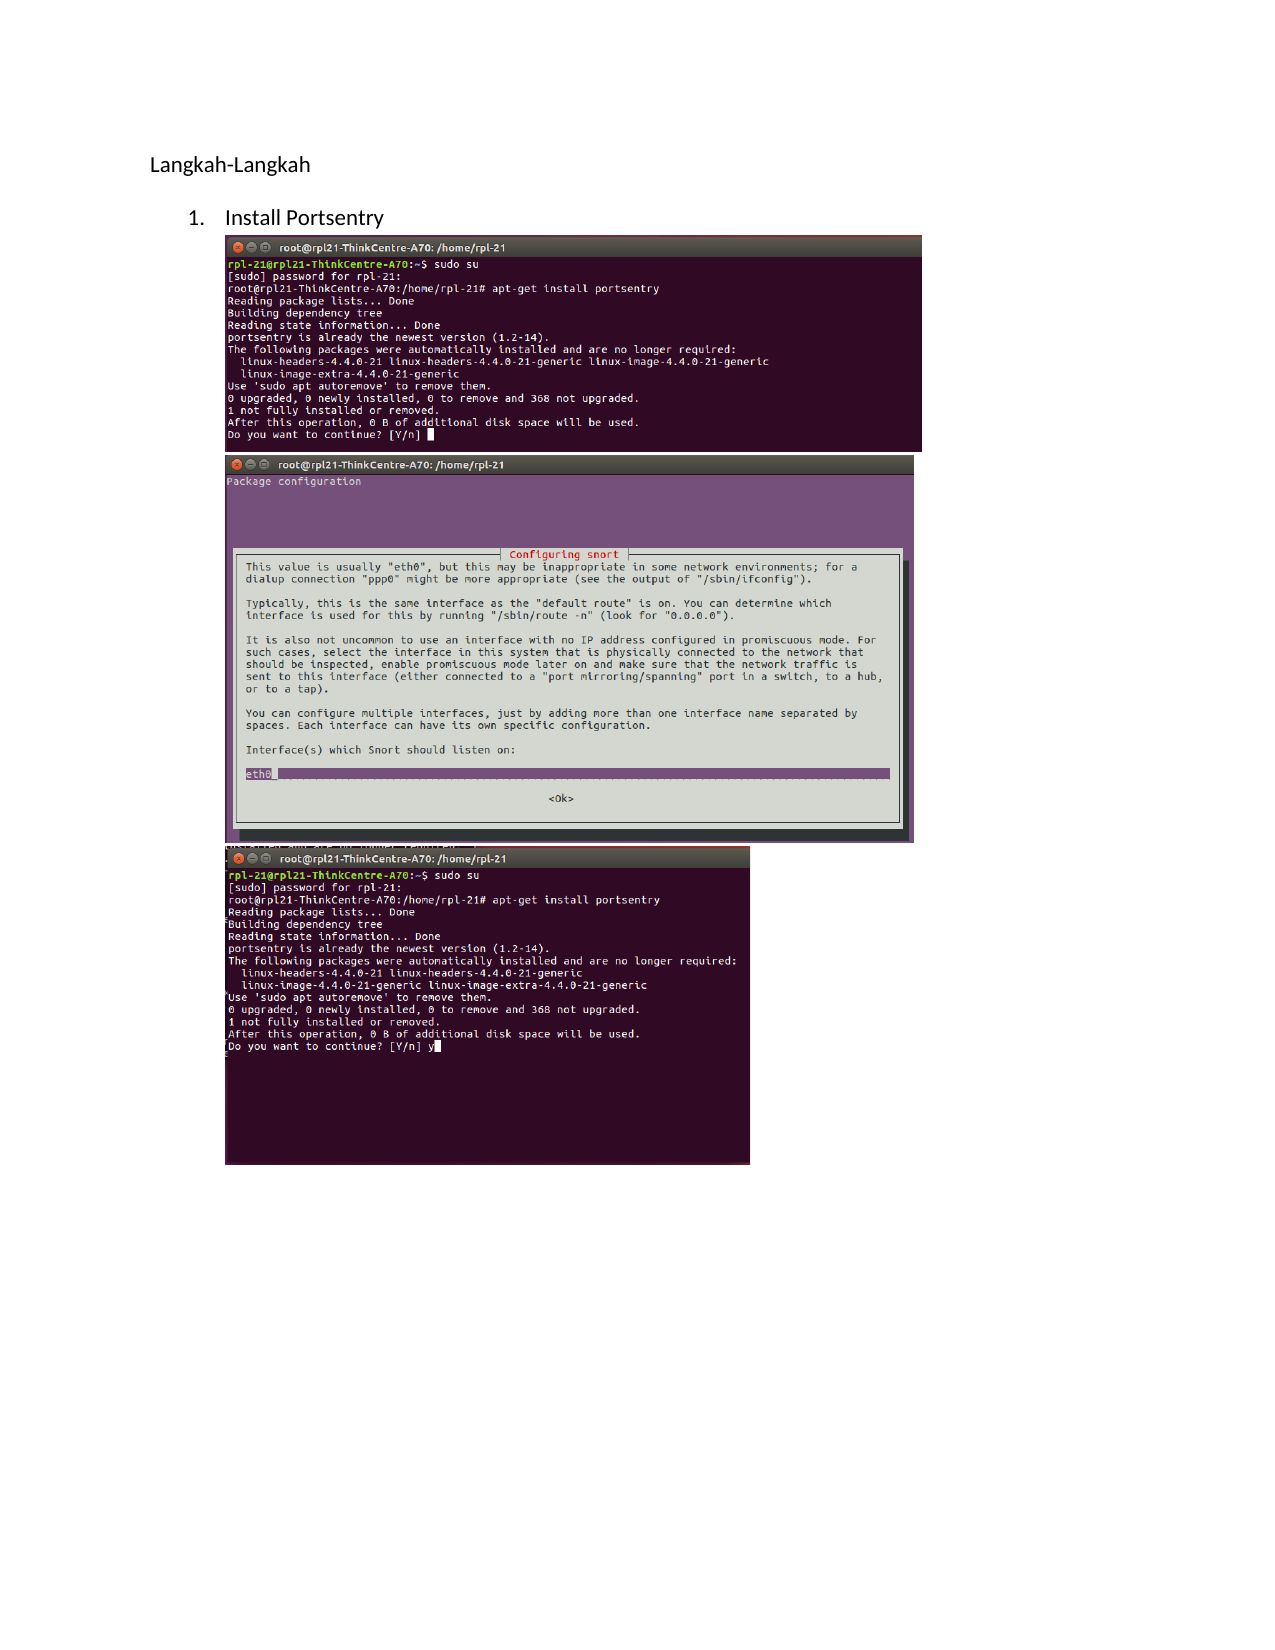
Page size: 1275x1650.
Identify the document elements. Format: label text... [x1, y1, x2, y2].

list Install Portsentry [187, 203, 1125, 231]
text Langkah-Langkah [150, 150, 1125, 178]
picture [225, 455, 914, 843]
picture [225, 235, 922, 452]
picture [225, 846, 751, 1165]
